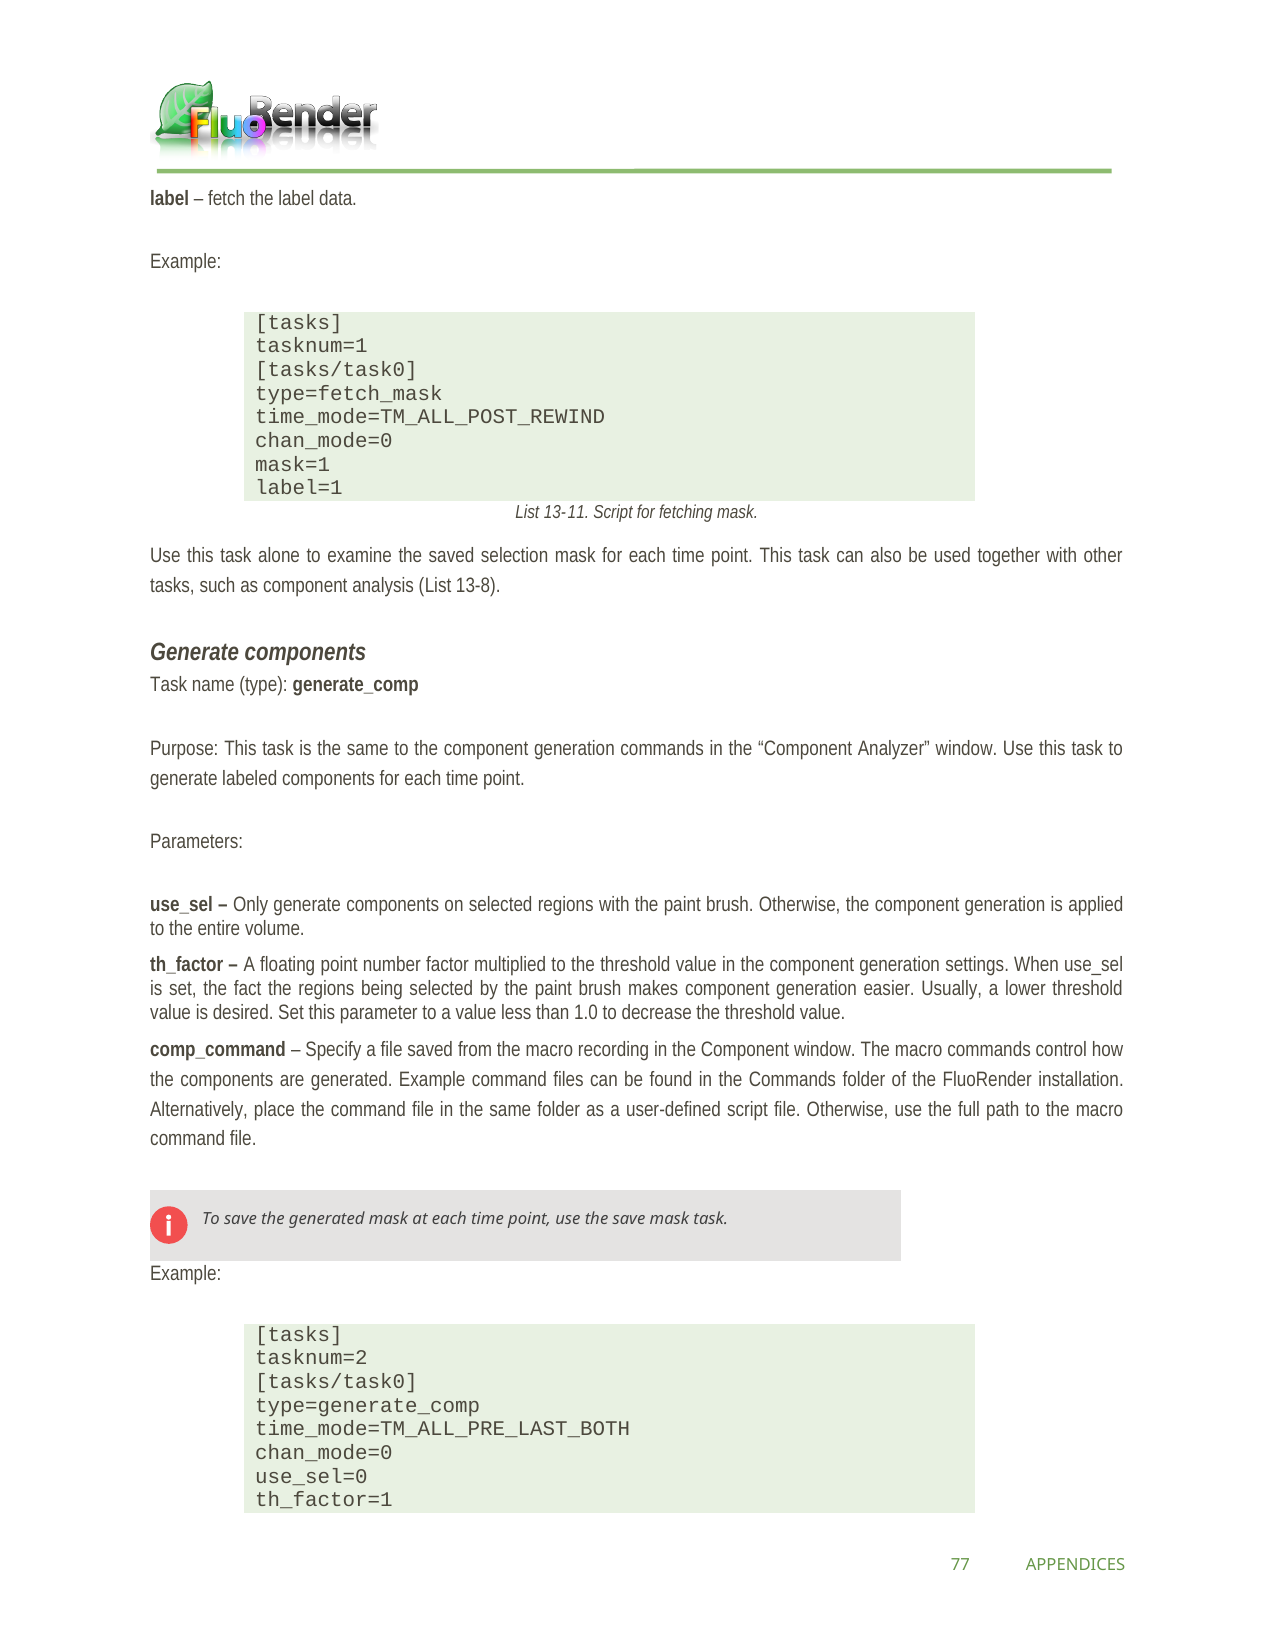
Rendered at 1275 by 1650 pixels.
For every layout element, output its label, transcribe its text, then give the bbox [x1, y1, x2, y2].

text use_sel – Only generate components on selected regions with the paint brush. Otherwise, the component generation is applied to the entire volume. [150, 892, 1125, 940]
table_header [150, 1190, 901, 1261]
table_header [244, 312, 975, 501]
text Task name (type): generate_comp [150, 672, 1125, 696]
text comp_command – Specify a file saved from the macro recording in the Component window. The macro commands control how the components are generated. Example command files can be found in the Commands folder of the FluoRender installation. Alternatively, place the command file in the same folder as a user-defined script file. Otherwise, use the full path to the macro command file. [150, 1037, 1125, 1150]
text Example: [150, 249, 1125, 273]
text Purpose: This task is the same to the component generation commands in the “Component Analyzer” window. Use this task to generate labeled components for each time point. [150, 736, 1125, 789]
subtitle Generate components [150, 637, 1125, 665]
text label – fetch the label data. [150, 185, 1125, 209]
text Example: [150, 1261, 1125, 1284]
text th_factor – A floating point number factor multiplied to the threshold value in the component generation settings. When use_sel is set, the fact the regions being selected by the paint brush makes component generation easier. Usually, a lower threshold value is desired. Set this parameter to a value less than 1.0 to decrease the threshold value. [150, 952, 1125, 1024]
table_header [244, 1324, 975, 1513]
text Parameters: [150, 829, 1125, 853]
picture [150, 75, 379, 162]
